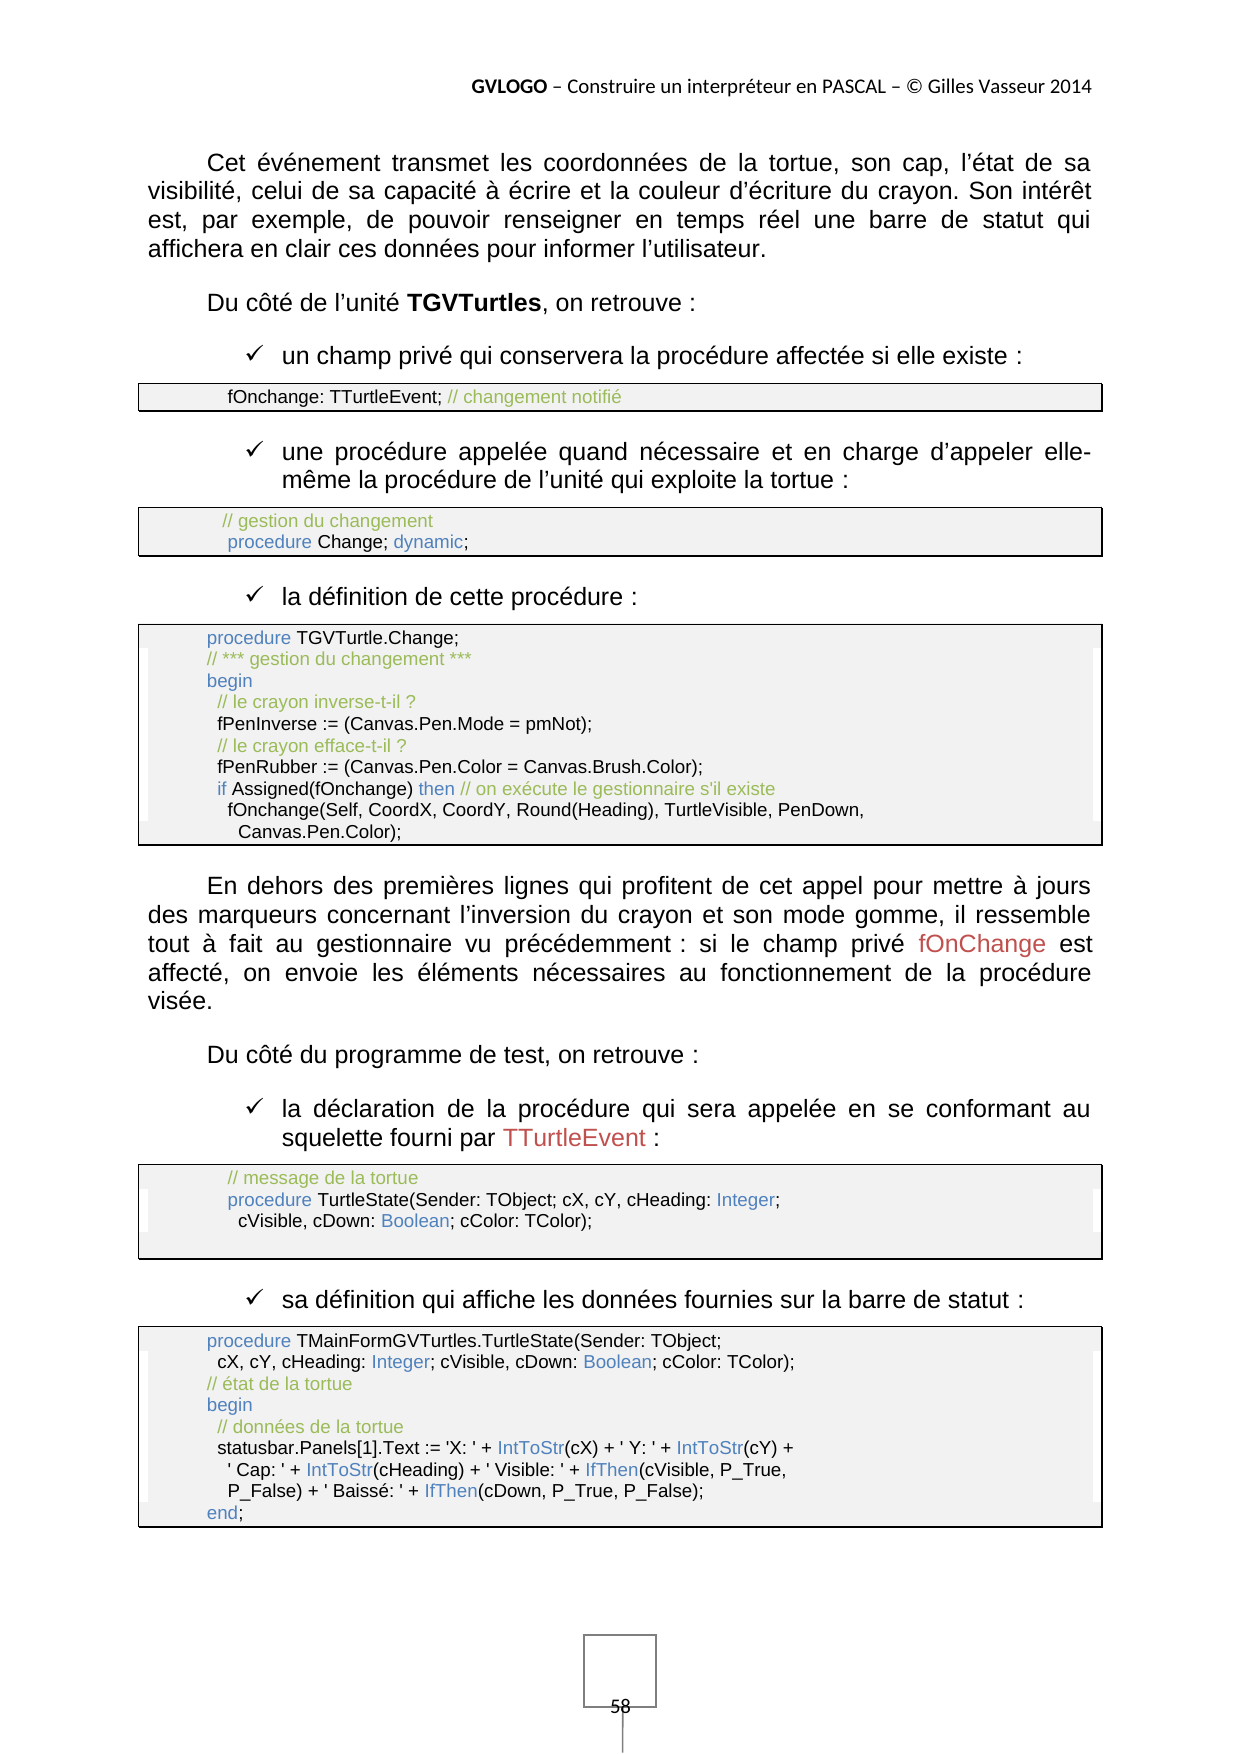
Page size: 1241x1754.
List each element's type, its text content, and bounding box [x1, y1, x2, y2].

text // le crayon efface-t-il ? [148, 734, 1093, 756]
text begin [148, 670, 1093, 691]
text // gestion du changement [139, 508, 1101, 528]
text Du côté du programme de test, on retrouve : [148, 1040, 1093, 1069]
list la définition de cette procédure : [244, 582, 1093, 611]
text // état de la tortue [148, 1372, 1093, 1394]
text fOnchange(Self, CoordX, CoordY, Round(Heading), TurtleVisible, PenDown, [148, 799, 1093, 817]
text procedure Change; dynamic; [139, 528, 1101, 555]
text Canvas.Pen.Color); [139, 817, 1101, 844]
text fPenRubber := (Canvas.Pen.Color = Canvas.Brush.Color); [148, 756, 1093, 777]
text // message de la tortue [139, 1165, 1101, 1189]
text En dehors des premières lignes qui profitent de cet appel pour mettre à jours des marqueurs concernant l’inversion du crayon et son mode gomme, il ressemble tout à fait au gestionnaire vu précédemment : si le champ privé fOnChange est affecté, on envoie les éléments nécessaires au fonctionnement de la procédure visée. [148, 871, 1093, 1015]
text end; [139, 1499, 1101, 1526]
text procedure TGVTurtle.Change; [139, 625, 1101, 648]
text fPenInverse := (Canvas.Pen.Mode = pmNot); [148, 713, 1093, 734]
text procedure TurtleState(Sender: TObject; cX, cY, cHeading: Integer; [148, 1189, 1093, 1210]
text // données de la tortue [148, 1416, 1093, 1437]
text P_False) + ' Baissé: ' + IfThen(cDown, P_True, P_False); [148, 1480, 1093, 1499]
list une procédure appelée quand nécessaire et en charge d’appeler elle-même la procédure de l’unité qui exploite la tortue : [244, 437, 1093, 494]
text fOnchange: TTurtleEvent; // changement notifié [139, 384, 1101, 410]
text begin [148, 1394, 1093, 1416]
text cVisible, cDown: Boolean; cColor: TColor); [148, 1210, 1093, 1229]
text // le crayon inverse-t-il ? [148, 691, 1093, 713]
text // *** gestion du changement *** [148, 648, 1093, 670]
text Cet événement transmet les coordonnées de la tortue, son cap, l’état de sa visibilité, celui de sa capacité à écrire et la couleur d’écriture du crayon. Son intérêt est, par exemple, de pouvoir renseigner en temps réel une barre de statut qui affichera en clair ces données pour informer l’utilisateur. [148, 148, 1093, 263]
list un champ privé qui conservera la procédure affectée si elle existe : [244, 341, 1093, 370]
text if Assigned(fOnchange) then // on exécute le gestionnaire s'il existe [148, 777, 1093, 799]
text cX, cY, cHeading: Integer; cVisible, cDown: Boolean; cColor: TColor); [148, 1351, 1093, 1372]
list sa définition qui affiche les données fournies sur la barre de statut : [244, 1285, 1093, 1314]
list la déclaration de la procédure qui sera appelée en se conformant au squelette fourni par TTurtleEvent : [244, 1094, 1093, 1151]
text ' Cap: ' + IntToStr(cHeading) + ' Visible: ' + IfThen(cVisible, P_True, [148, 1459, 1093, 1480]
text Du côté de l’unité TGVTurtles, on retrouve : [148, 288, 1093, 316]
text procedure TMainFormGVTurtles.TurtleState(Sender: TObject; [139, 1327, 1101, 1351]
text statusbar.Panels[1].Text := 'X: ' + IntToStr(cX) + ' Y: ' + IntToStr(cY) + [148, 1437, 1093, 1459]
